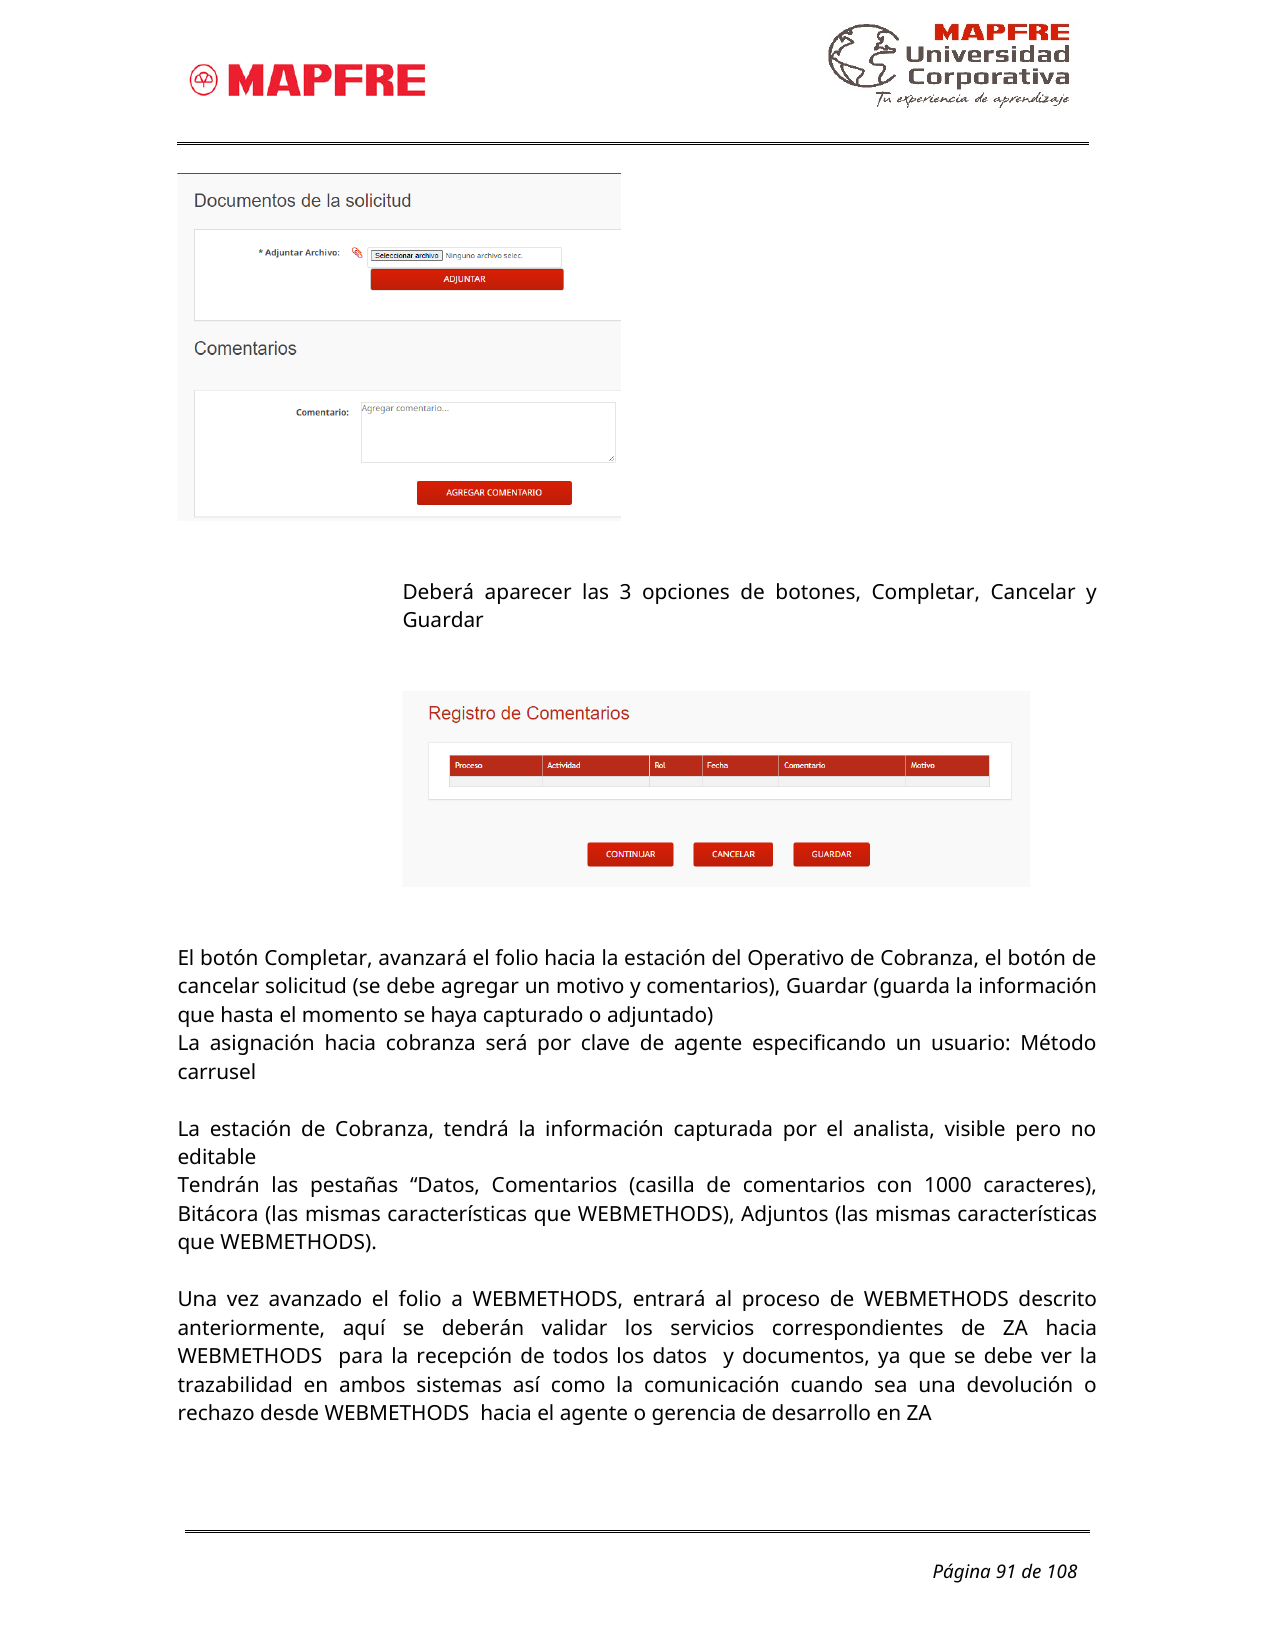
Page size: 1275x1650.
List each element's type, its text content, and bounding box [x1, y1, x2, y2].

text Tendrán las pestañas “Datos, Comentarios (casilla de comentarios con 1000 caracteres), Bitácora (las mismas características que WEBMETHODS), Adjuntos (las mismas características que WEBMETHODS). [177, 1171, 1098, 1256]
text Una vez avanzado el folio a WEBMETHODS, entrará al proceso de WEBMETHODS descrito anteriormente, aquí se deberán validar los servicios correspondientes de ZA hacia WEBMETHODS para la recepción de todos los datos y documentos, ya que se debe ver la trazabilidad en ambos sistemas así como la comunicación cuando sea una devolución o rechazo desde WEBMETHODS hacia el agente o gerencia de desarrollo en ZA [177, 1284, 1098, 1427]
text La estación de Cobranza, tendrá la información capturada por el analista, visible pero no editable [177, 1114, 1098, 1171]
picture [814, 14, 1089, 114]
picture [402, 691, 1031, 887]
text La asignación hacia cobranza será por clave de agente especificando un usuario: Método carrusel [177, 1028, 1098, 1085]
picture [177, 173, 621, 521]
text El botón Completar, avanzará el folio hacia la estación del Operativo de Cobranza, el botón de cancelar solicitud (se debe agregar un motivo y comentarios), Guardar (guarda la información que hasta el momento se haya capturado o adjuntado) [177, 943, 1098, 1028]
picture [188, 48, 429, 109]
list Deberá aparecer las 3 opciones de botones, Completar, Cancelar y Guardar [402, 577, 1098, 634]
